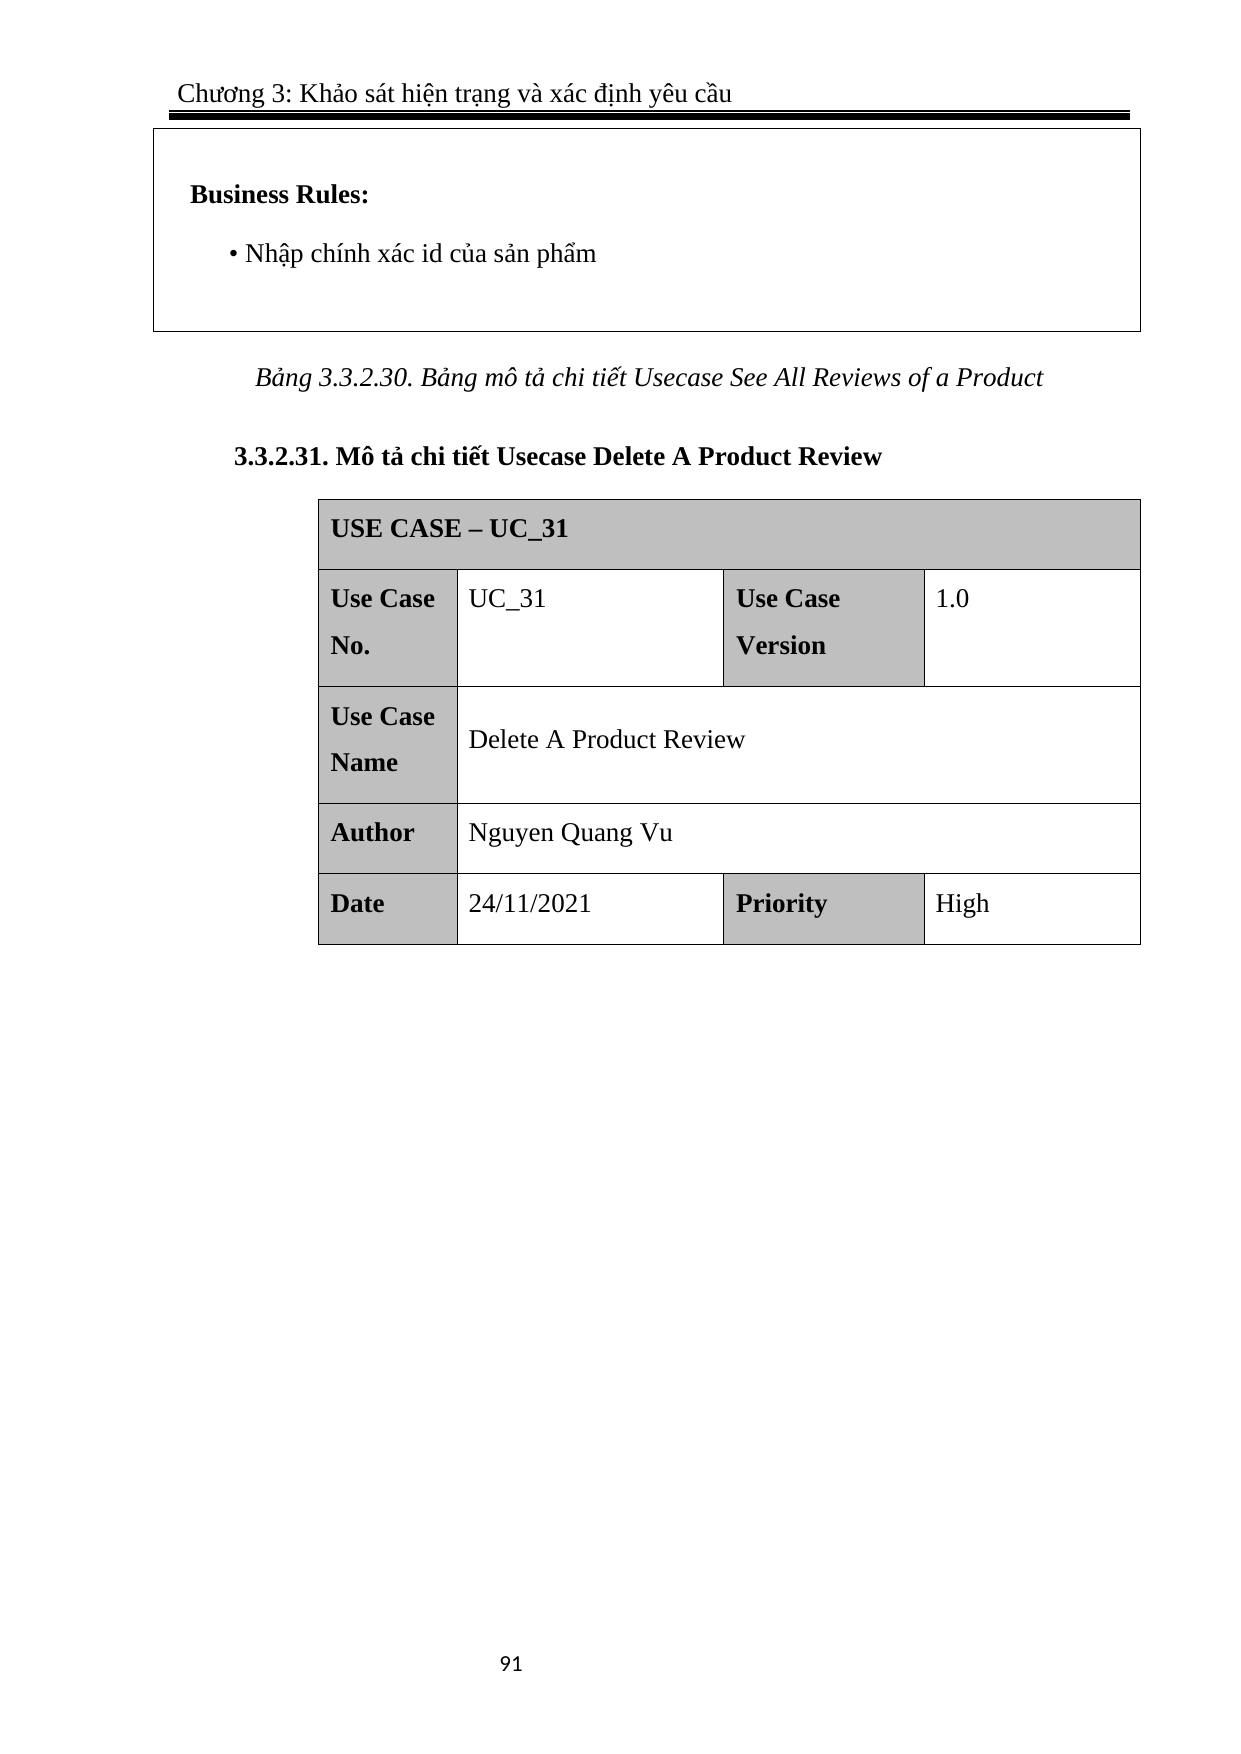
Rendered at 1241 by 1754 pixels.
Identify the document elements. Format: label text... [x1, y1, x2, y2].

table_cell Use Case No. [319, 570, 457, 686]
table_header USE CASE – UC_31 [319, 500, 1140, 569]
table_cell High [925, 874, 1140, 944]
table_cell Date [319, 874, 457, 944]
subtitle Bảng 3.3.2.30. Bảng mô tả chi tiết Usecase See All Reviews of a Product [177, 361, 1122, 392]
table_cell Use Case Name [319, 687, 457, 803]
table_cell Nguyen Quang Vu [458, 804, 1140, 873]
table_cell Business Rules: • Nhập chính xác id của sản phẩm [179, 129, 1089, 331]
table_cell Use Case Version [724, 570, 924, 686]
table_cell Priority [724, 874, 924, 944]
table_cell Author [319, 804, 457, 873]
table_cell Delete A Product Review [458, 687, 1140, 803]
subtitle 3.3.2.31. Mô tả chi tiết Usecase Delete A Product Review [177, 439, 1122, 471]
table_cell UC_31 [458, 570, 723, 686]
table_cell 24/11/2021 [458, 874, 723, 944]
table_cell 1.0 [925, 570, 1140, 686]
